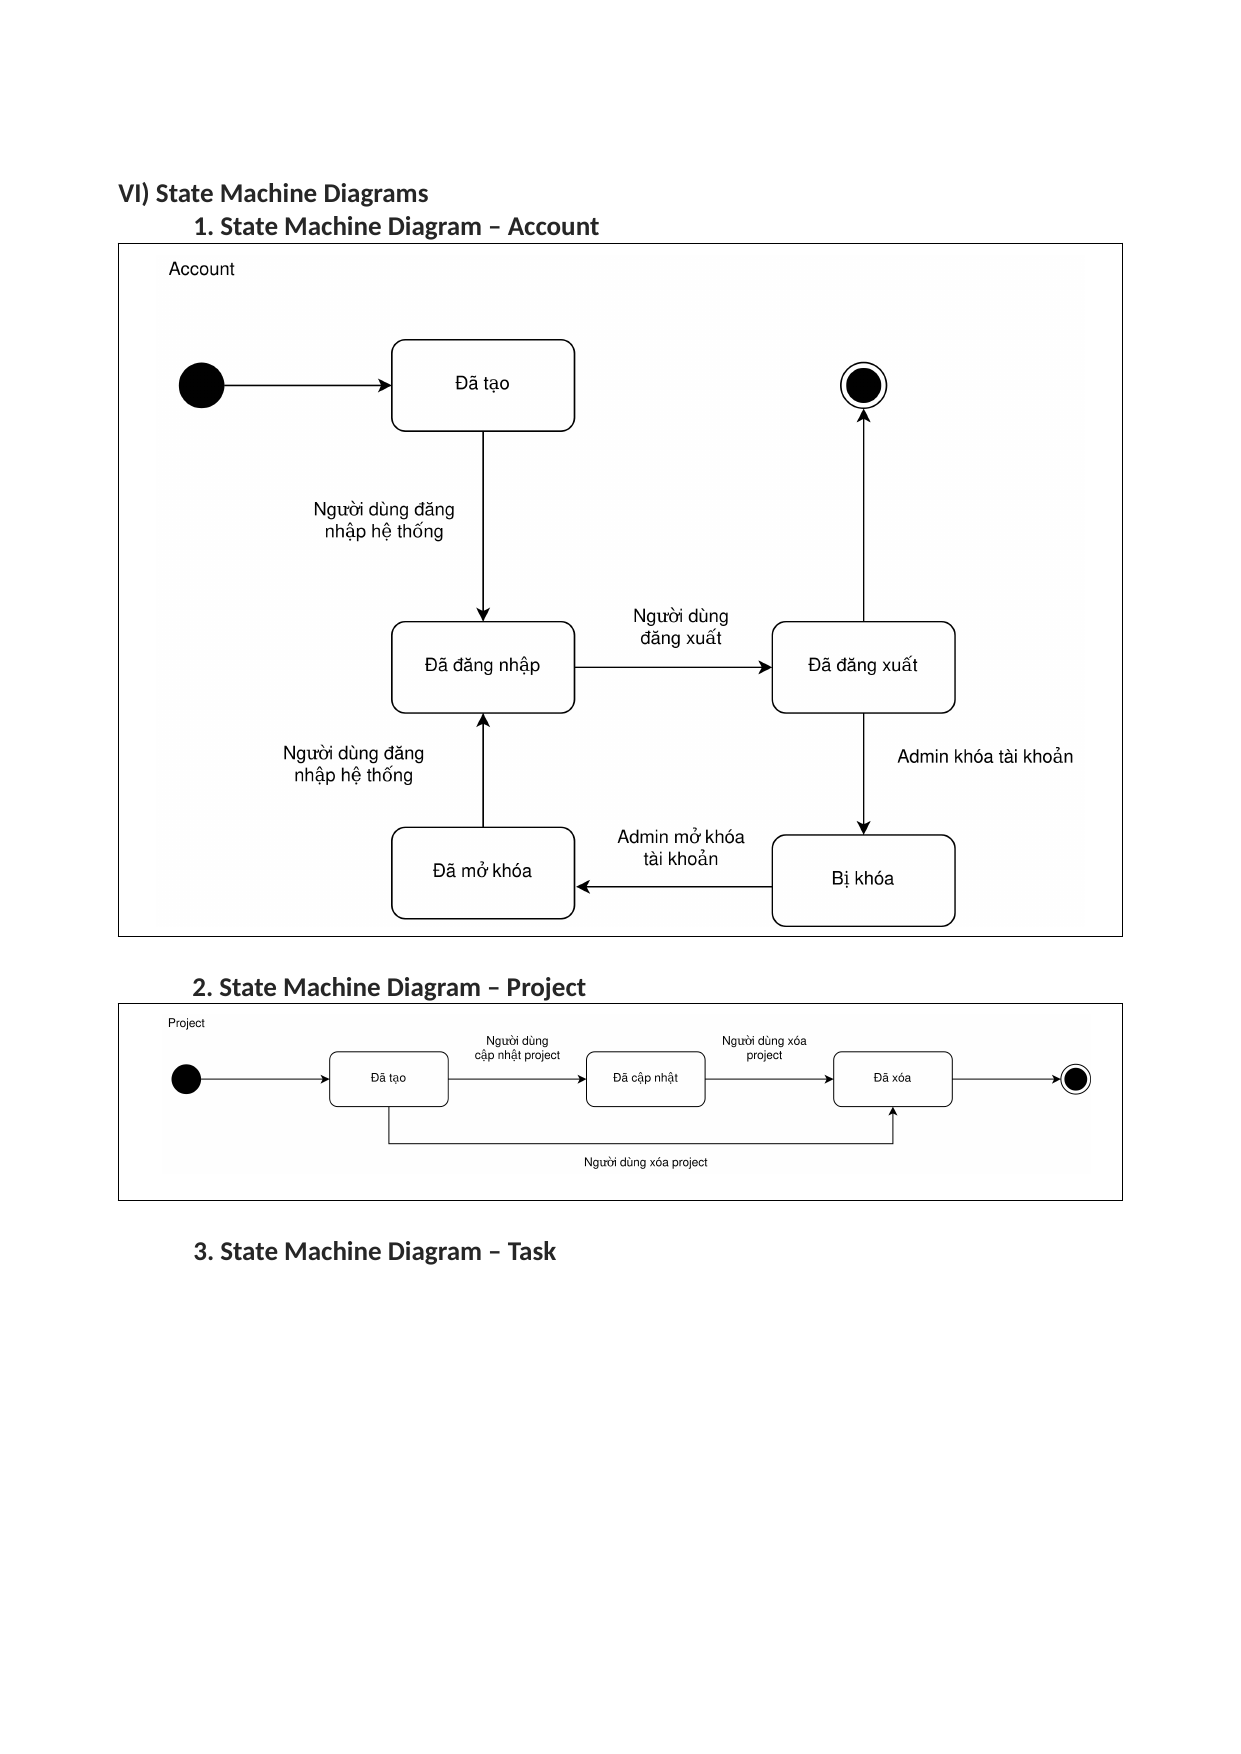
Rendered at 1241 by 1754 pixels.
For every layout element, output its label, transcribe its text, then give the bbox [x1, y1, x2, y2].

text 1. State Machine Diagram – Account [193, 209, 1122, 242]
text 2. State Machine Diagram – Project [118, 970, 1122, 1003]
table_header [119, 244, 1122, 936]
table_header [119, 1004, 1122, 1200]
picture [161, 1014, 1091, 1174]
picture [155, 255, 1085, 927]
text 3. State Machine Diagram – Task [193, 1234, 1122, 1267]
text VI) State Machine Diagrams [118, 176, 1122, 209]
